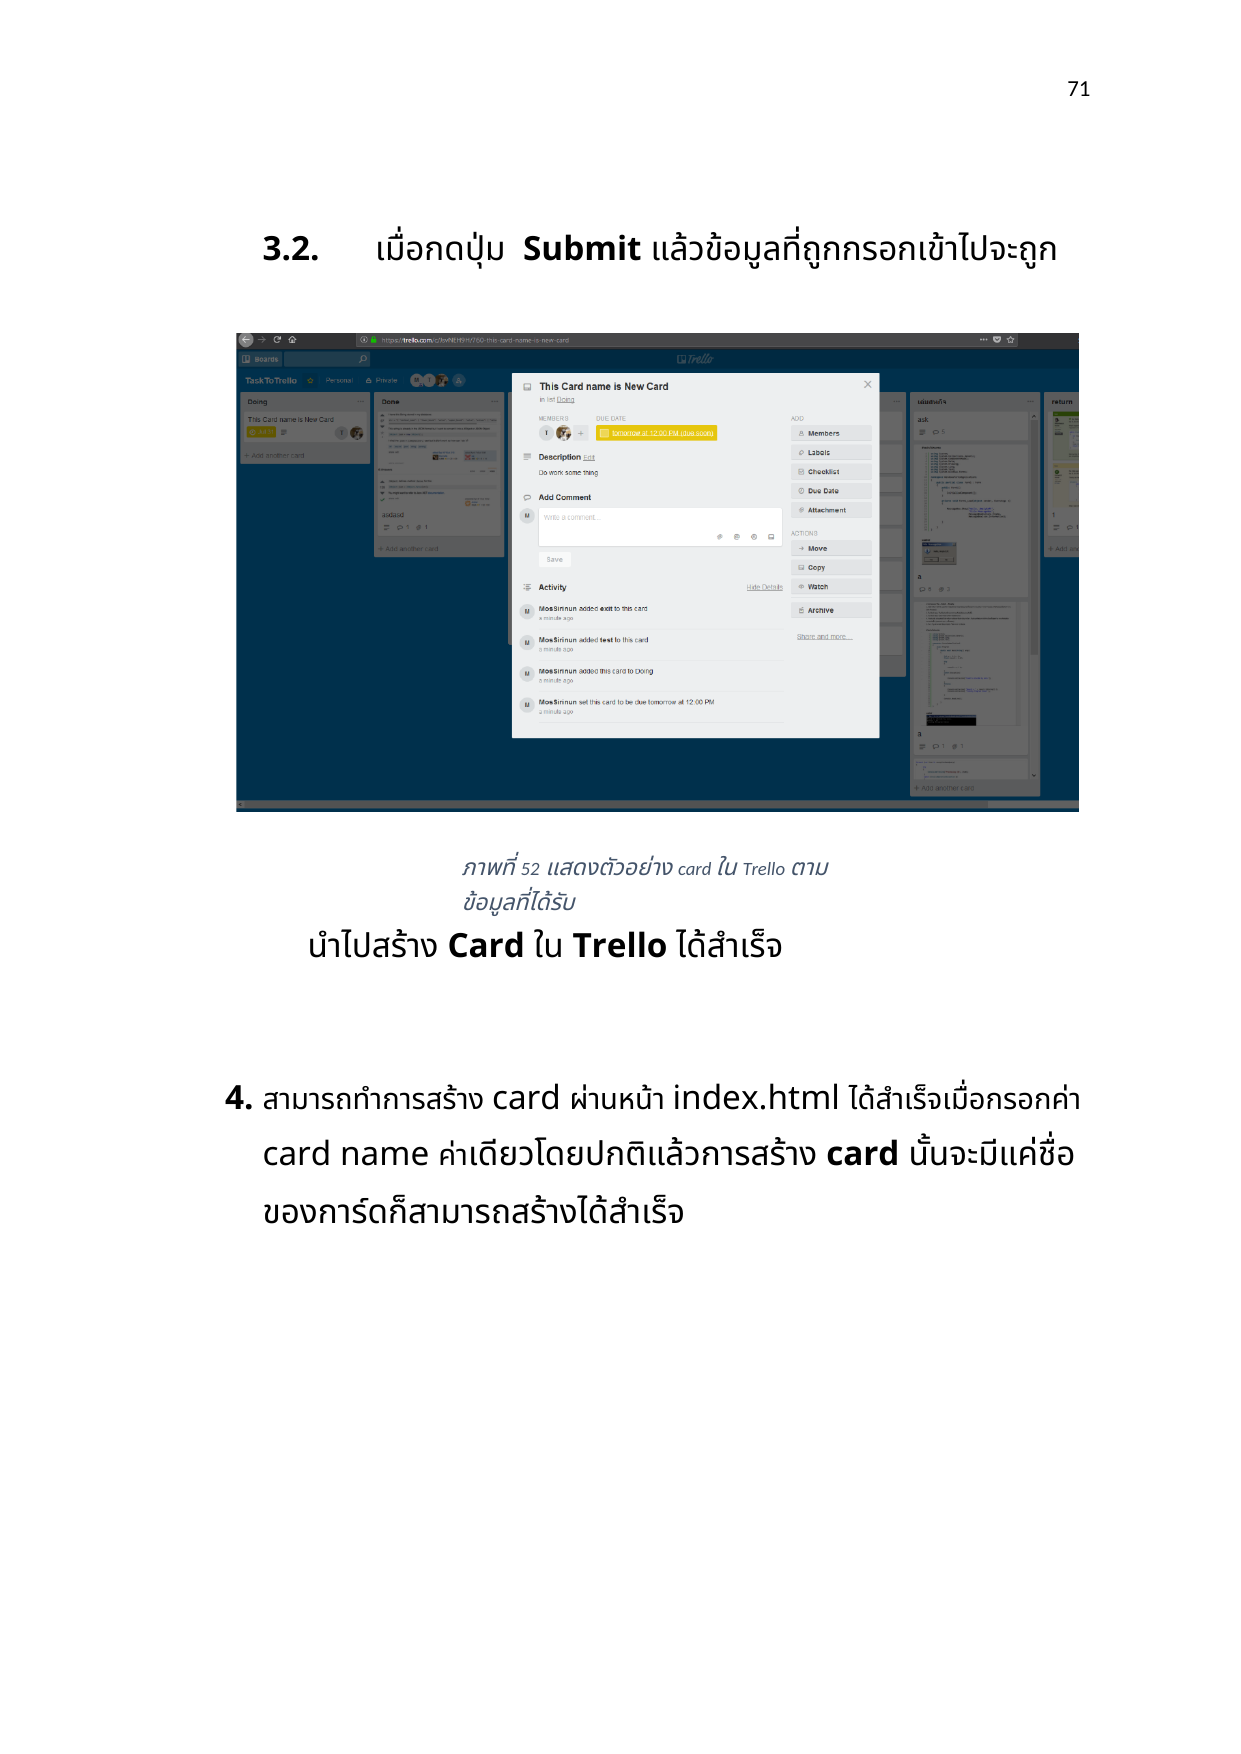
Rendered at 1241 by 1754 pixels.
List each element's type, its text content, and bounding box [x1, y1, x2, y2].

picture [236, 333, 1079, 812]
list สามารถทำการสร้าง card ผ่านหน้า index.html ได้สำเร็จเมื่อกรอกค่า card name ค่าเดียวโดยปกติแล้วการสร้าง card นั้นจะมีแค่ชื่อของการ์ดก็สามารถสร้างได้สำเร็จ [225, 1074, 1090, 1238]
